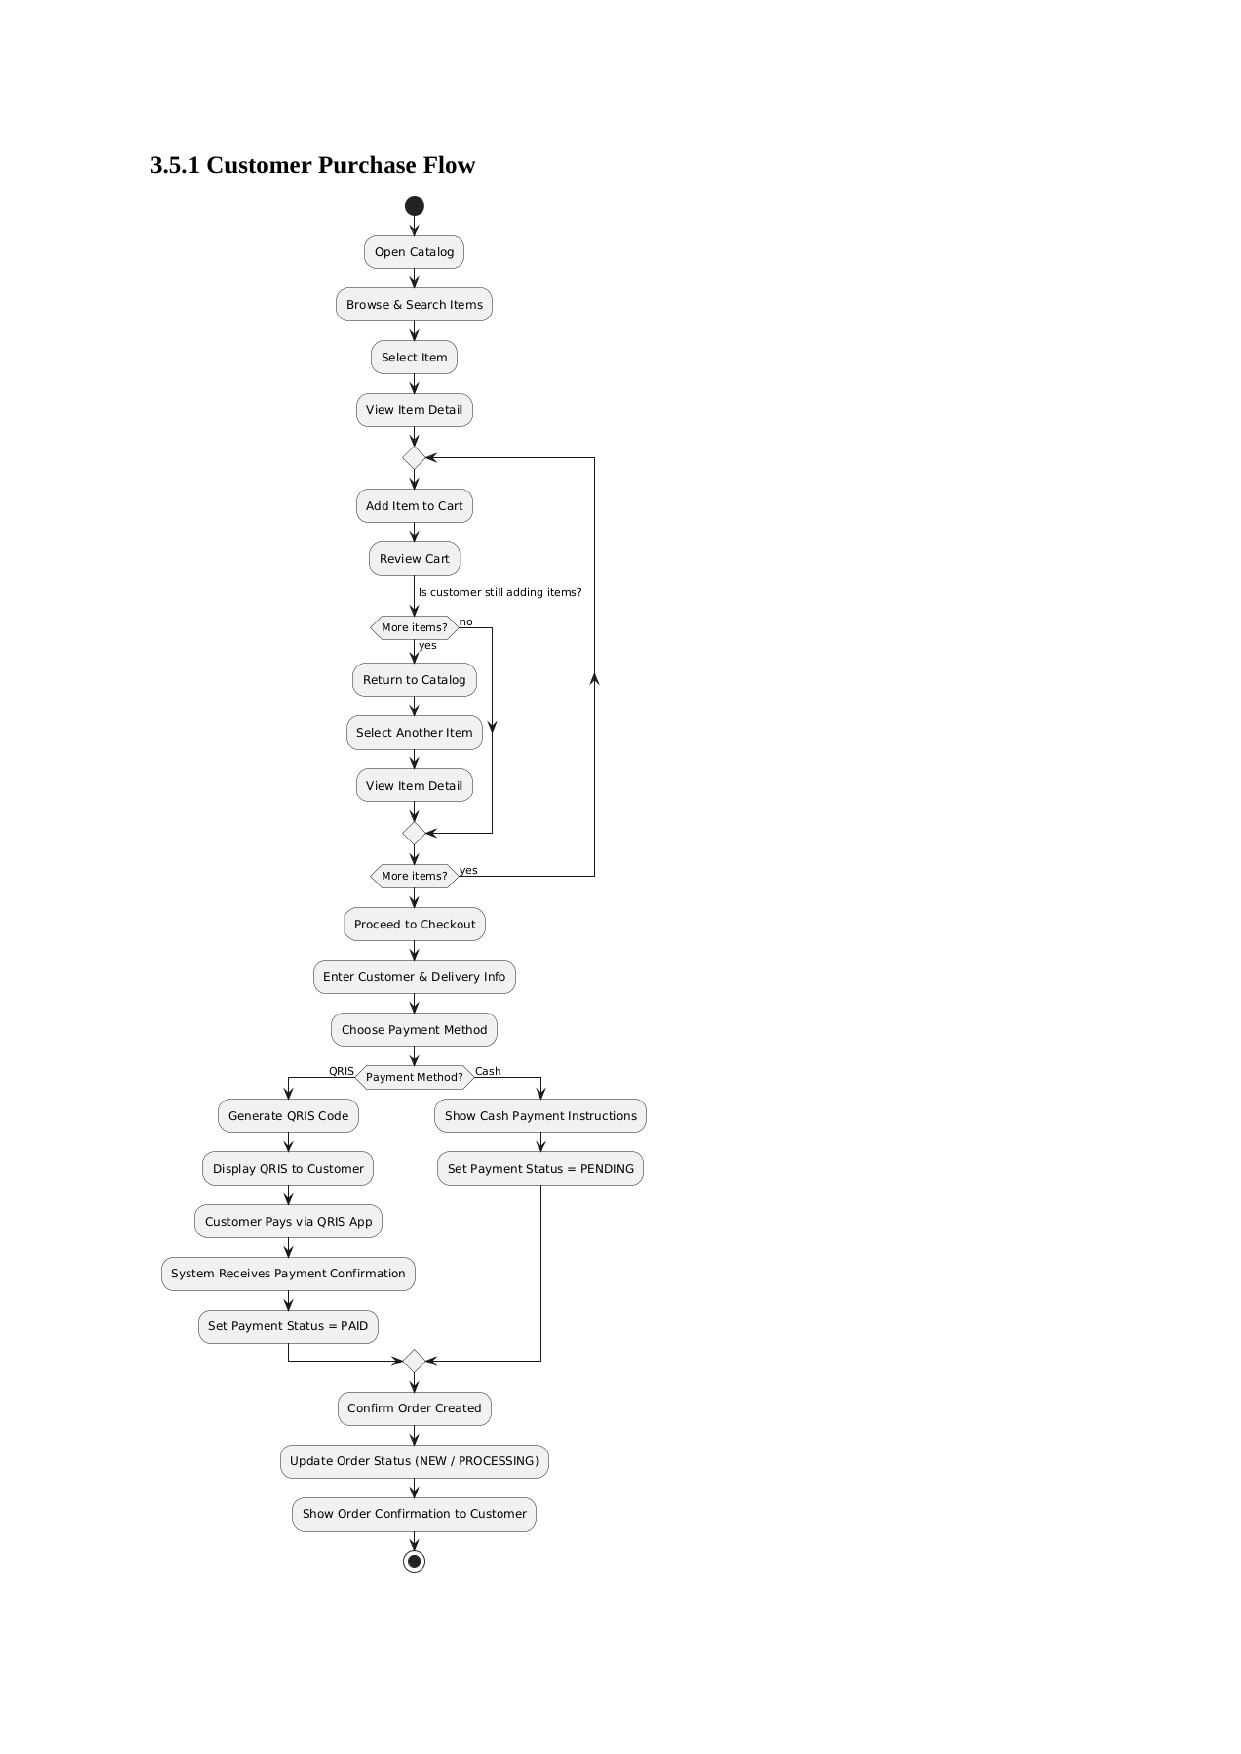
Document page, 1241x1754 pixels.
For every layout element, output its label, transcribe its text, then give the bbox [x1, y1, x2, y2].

picture [150, 187, 655, 1581]
subtitle 3.5.1 Customer Purchase Flow [150, 150, 1090, 179]
